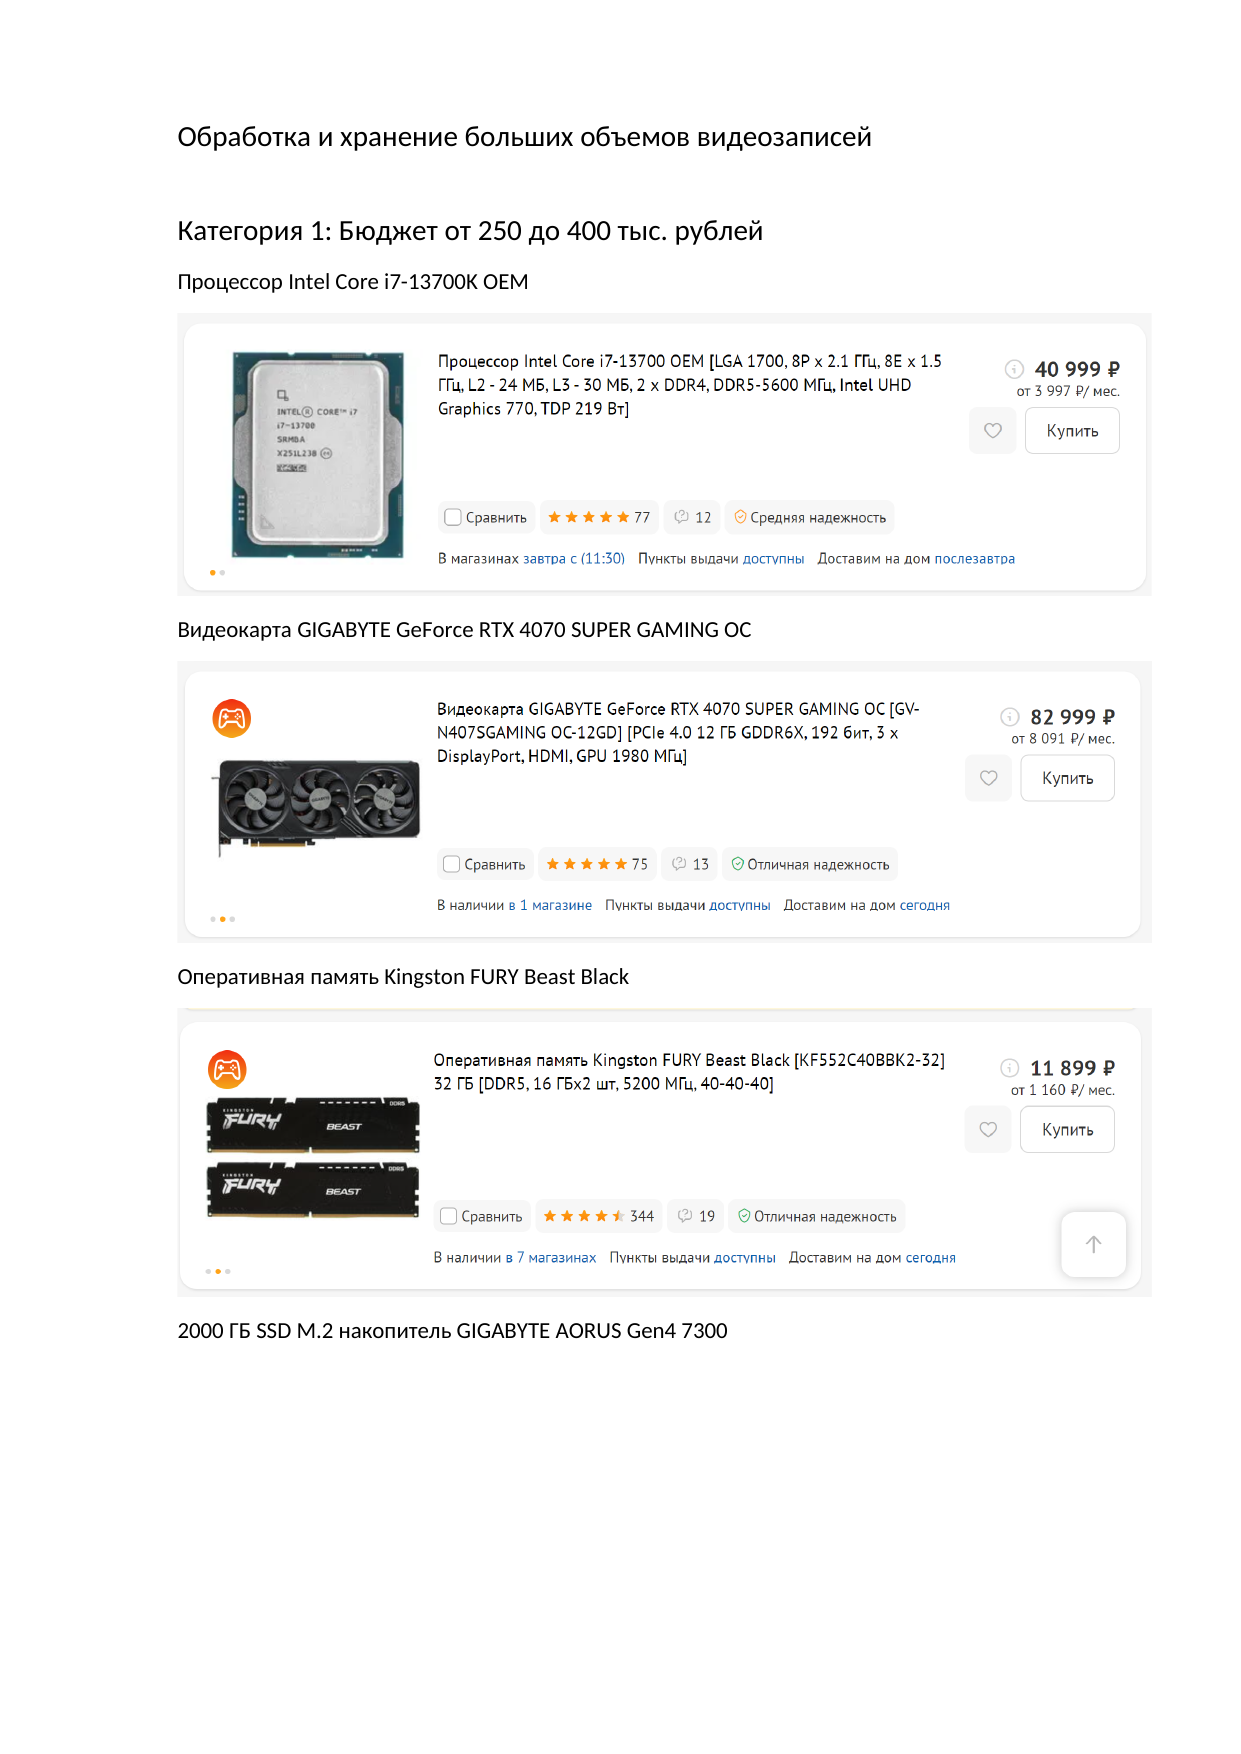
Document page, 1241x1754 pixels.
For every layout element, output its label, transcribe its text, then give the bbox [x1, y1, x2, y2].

picture [177, 1008, 1152, 1297]
text 2000 ГБ SSD M.2 накопитель GIGABYTE AORUS Gen4 7300 [177, 1316, 1152, 1344]
text Видеокарта GIGABYTE GeForce RTX 4070 SUPER GAMING OC [177, 615, 1152, 643]
text Обработка и хранение больших объемов видеозаписей [177, 118, 1152, 154]
picture [177, 313, 1152, 596]
text Категория 1: Бюджет от 250 до 400 тыс. рублей [177, 173, 1152, 247]
picture [177, 661, 1152, 943]
text Оперативная память Kingston FURY Beast Black [177, 962, 1152, 990]
text Процессор Intel Core i7-13700K OEM [177, 267, 1152, 295]
